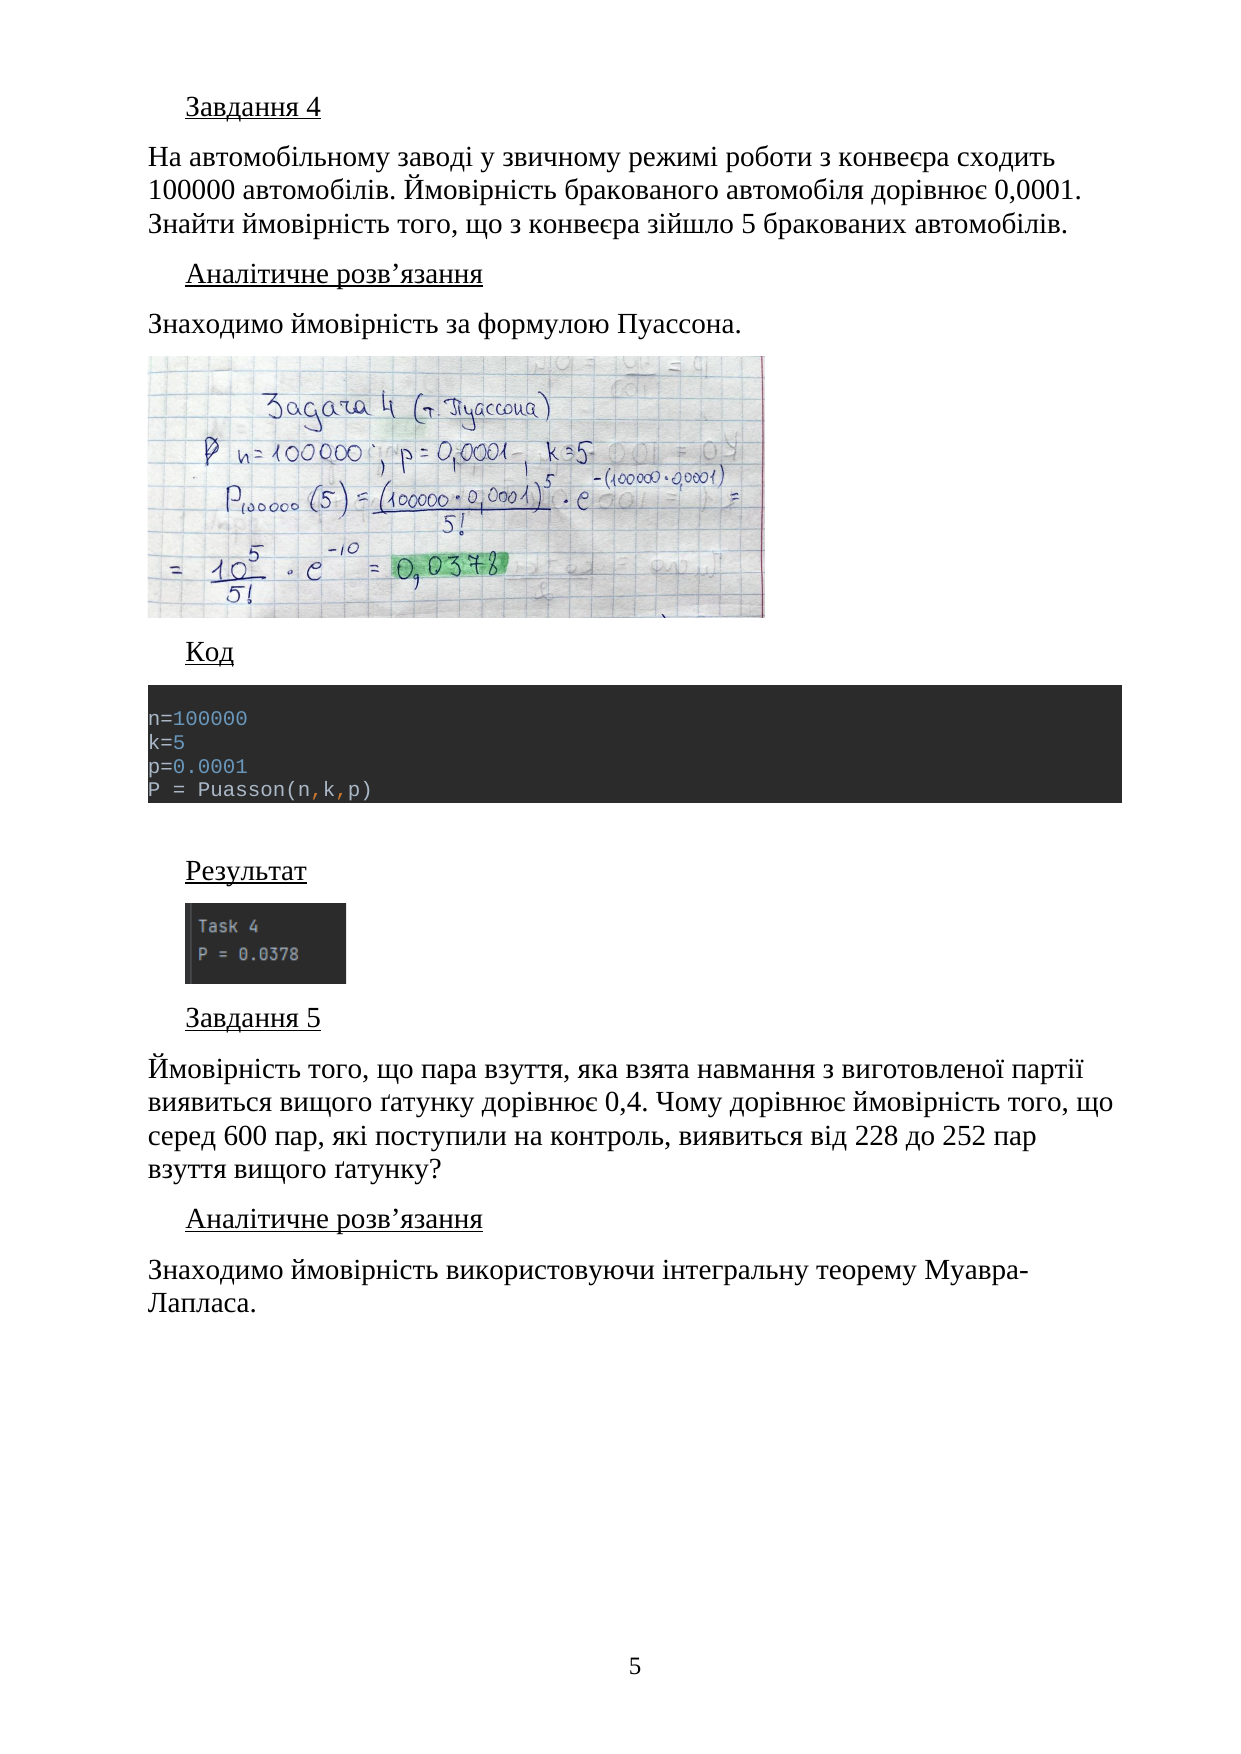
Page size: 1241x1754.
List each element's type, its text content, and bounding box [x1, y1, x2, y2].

text Знаходимо ймовірність за формулою Пуассона. [148, 306, 1122, 340]
text Результат [148, 853, 1122, 887]
text Код [148, 634, 1122, 668]
text Завдання 5 [148, 1001, 1122, 1034]
text Знаходимо ймовірність використовуючи інтегральну теорему Муавра-Лапласа. [148, 1252, 1122, 1319]
text Завдання 4 [148, 89, 1122, 122]
text n=100000 k=5 p=0.0001 P = Puasson(n,k,p) [148, 685, 1122, 803]
picture [185, 903, 347, 984]
text Ймовірність того, що пара взуття, яка взята навмання з виготовленої партії виявиться вищого ґатунку дорівнює 0,4. Чому дорівнює ймовірність того, що серед 600 пар, які поступили на контроль, виявиться від 228 до 252 пар взуття вищого ґатунку? [148, 1051, 1122, 1185]
text На автомобільному заводі у звичному режимі роботи з конвеєра сходить 100000 автомобілів. Ймовірність бракованого автомобіля дорівнює 0,0001. Знайти ймовірність того, що з конвеєра зійшло 5 бракованих автомобілів. [148, 139, 1122, 239]
picture [147, 356, 765, 618]
text Аналітичне розв’язання [148, 1202, 1122, 1235]
text Аналітичне розв’язання [148, 256, 1122, 290]
